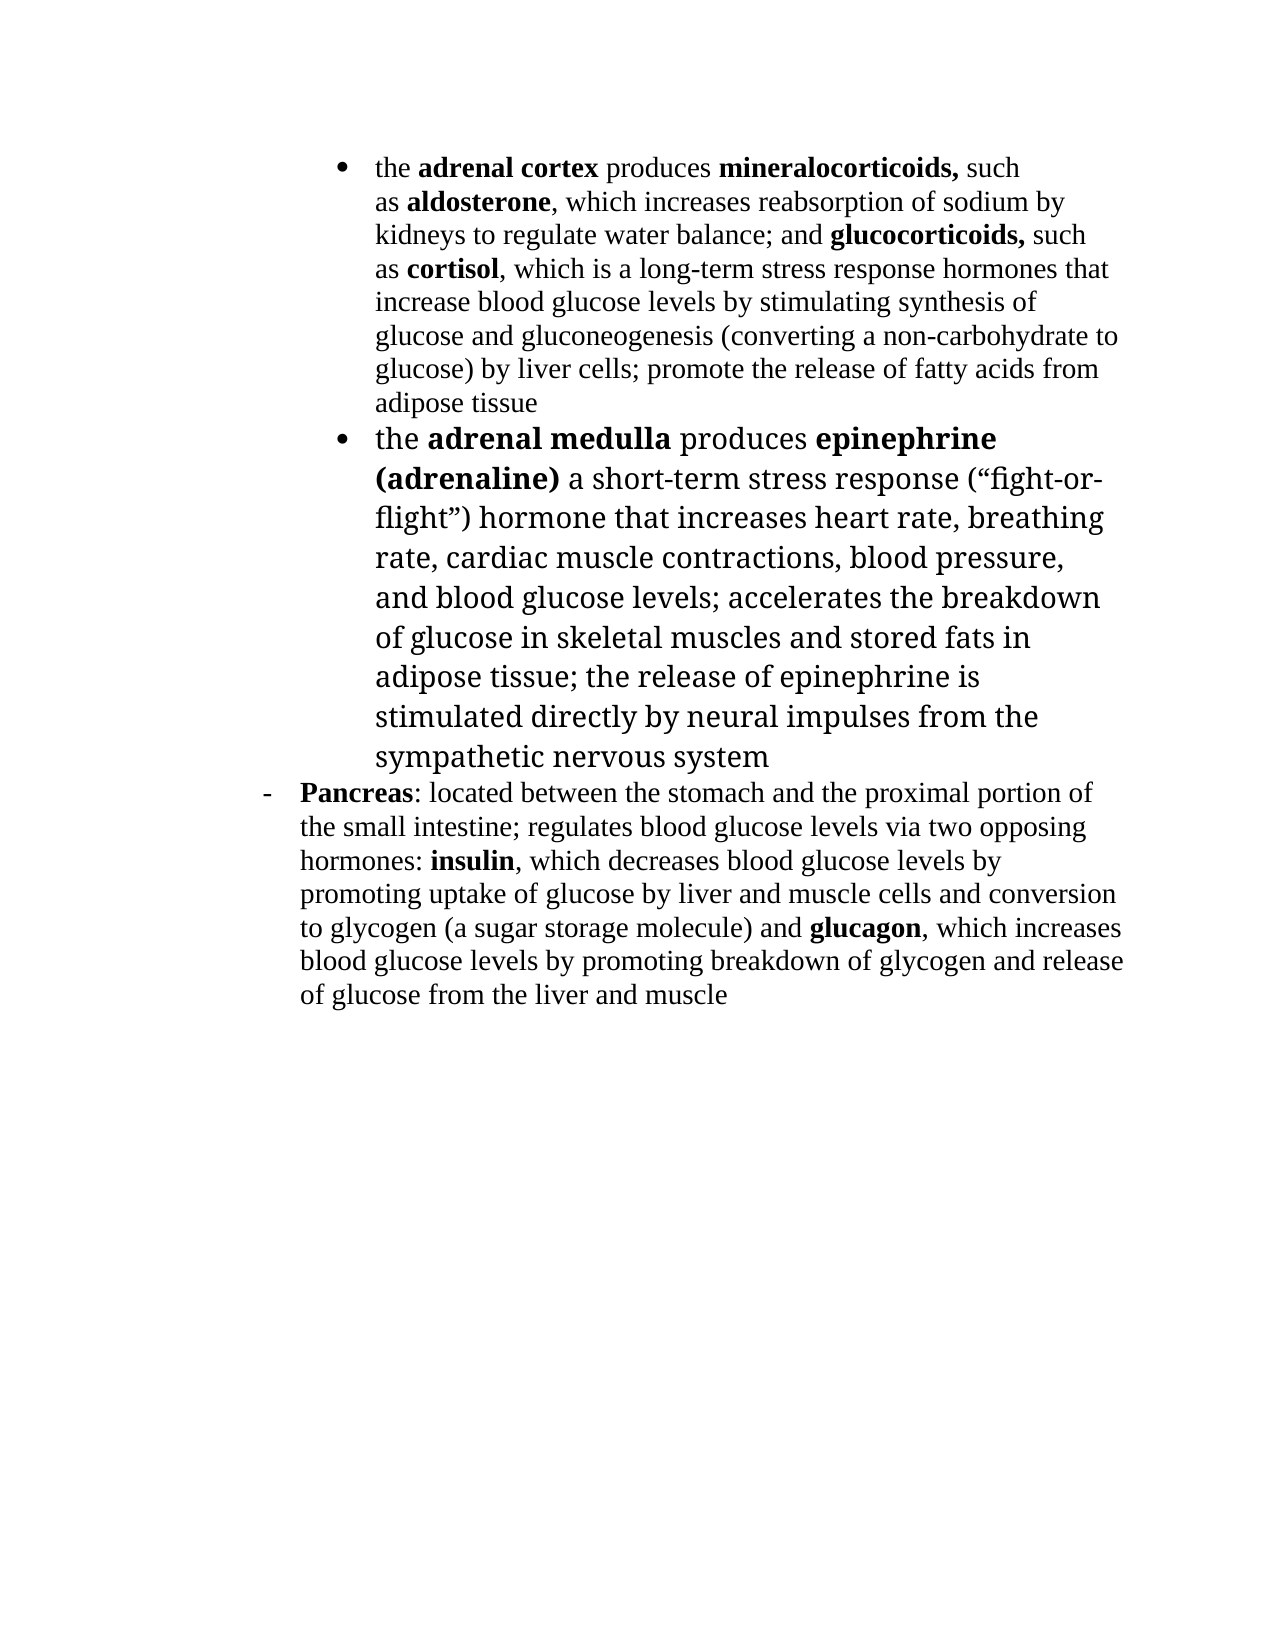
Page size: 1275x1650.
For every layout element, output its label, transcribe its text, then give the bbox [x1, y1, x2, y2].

list Pancreas: located between the stomach and the proximal portion of the small intestine; regulates blood glucose levels via two opposing hormones: insulin, which decreases blood glucose levels by promoting uptake of glucose by liver and muscle cells and conversion to glycogen (a sugar storage molecule) and glucagon, which increases blood glucose levels by promoting breakdown of glycogen and release of glucose from the liver and muscle [262, 776, 1125, 1010]
list the adrenal medulla produces epinephrine (adrenaline) a short-term stress response (“fight-or-flight”) hormone that increases heart rate, breathing rate, cardiac muscle contractions, blood pressure, and blood glucose levels; accelerates the breakdown of glucose in skeletal muscles and stored fats in adipose tissue; the release of epinephrine is stimulated directly by neural impulses from the sympathetic nervous system [337, 418, 1125, 776]
list the adrenal cortex produces mineralocorticoids, such as aldosterone, which increases reabsorption of sodium by kidneys to regulate water balance; and glucocorticoids, such as cortisol, which is a long-term stress response hormones that increase blood glucose levels by stimulating synthesis of glucose and gluconeogenesis (converting a non-carbohydrate to glucose) by liver cells; promote the release of fatty acids from adipose tissue [337, 150, 1125, 418]
